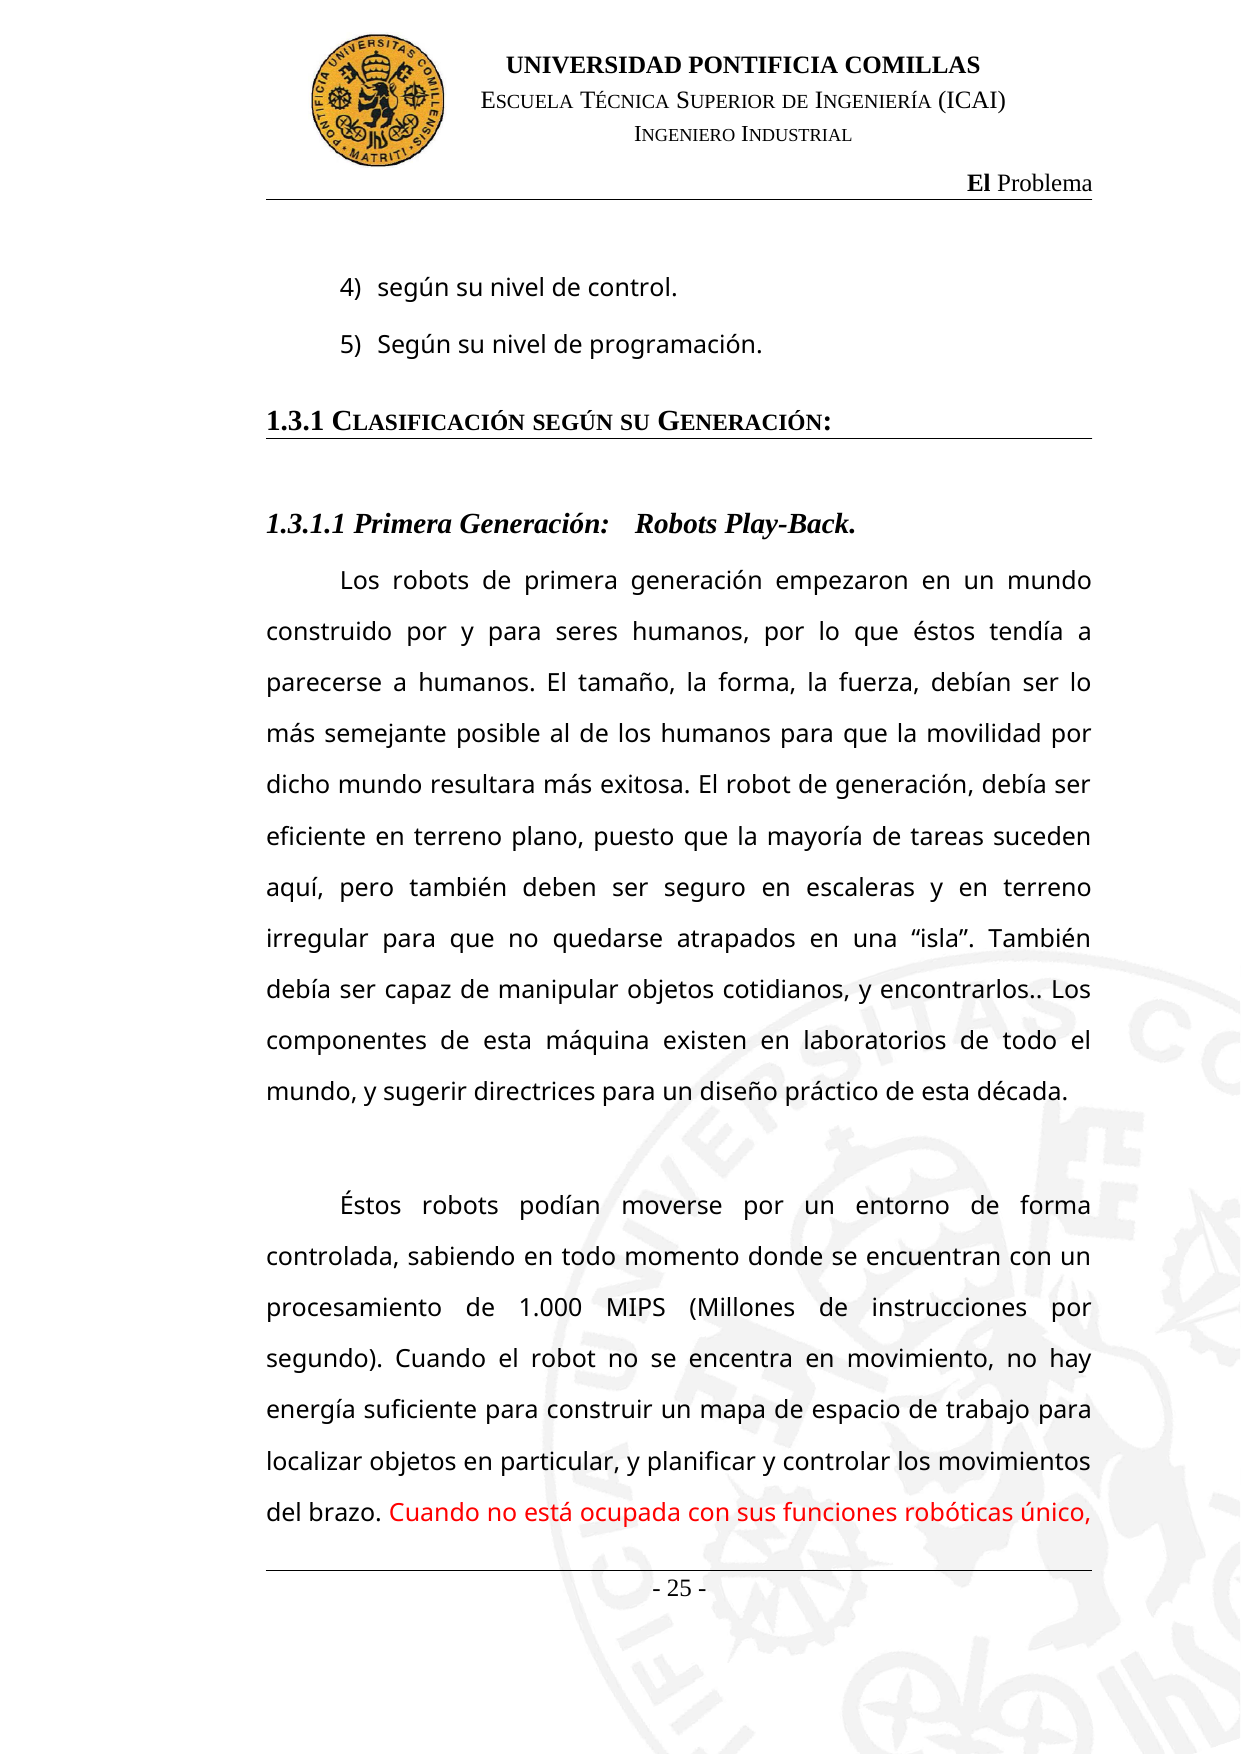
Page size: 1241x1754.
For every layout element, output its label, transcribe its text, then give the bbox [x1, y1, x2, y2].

text Los robots de primera generación empezaron en un mundo construido por y para seres humanos, por lo que éstos tendía a parecerse a humanos. El tamaño, la forma, la fuerza, debían ser lo más semejante posible al de los humanos para que la movilidad por dicho mundo resultara más exitosa. El robot de generación, debía ser eficiente en terreno plano, puesto que la mayoría de tareas suceden aquí, pero también deben ser seguro en escaleras y en terreno irregular para que no quedarse atrapados en una “isla”. También debía ser capaz de manipular objetos cotidianos, y encontrarlos.. Los componentes de esta máquina existen en laboratorios de todo el mundo, y sugerir directrices para un diseño práctico de esta década. [266, 563, 1092, 1107]
list Según su nivel de programación. [339, 327, 1092, 361]
subtitle Primera Generación: Robots Play-Back. [266, 506, 1092, 540]
list según su nivel de control. [339, 269, 1092, 304]
picture [361, 782, 1241, 1754]
subtitle Clasificación según su Generación: [266, 403, 1092, 438]
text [266, 1188, 1092, 1528]
